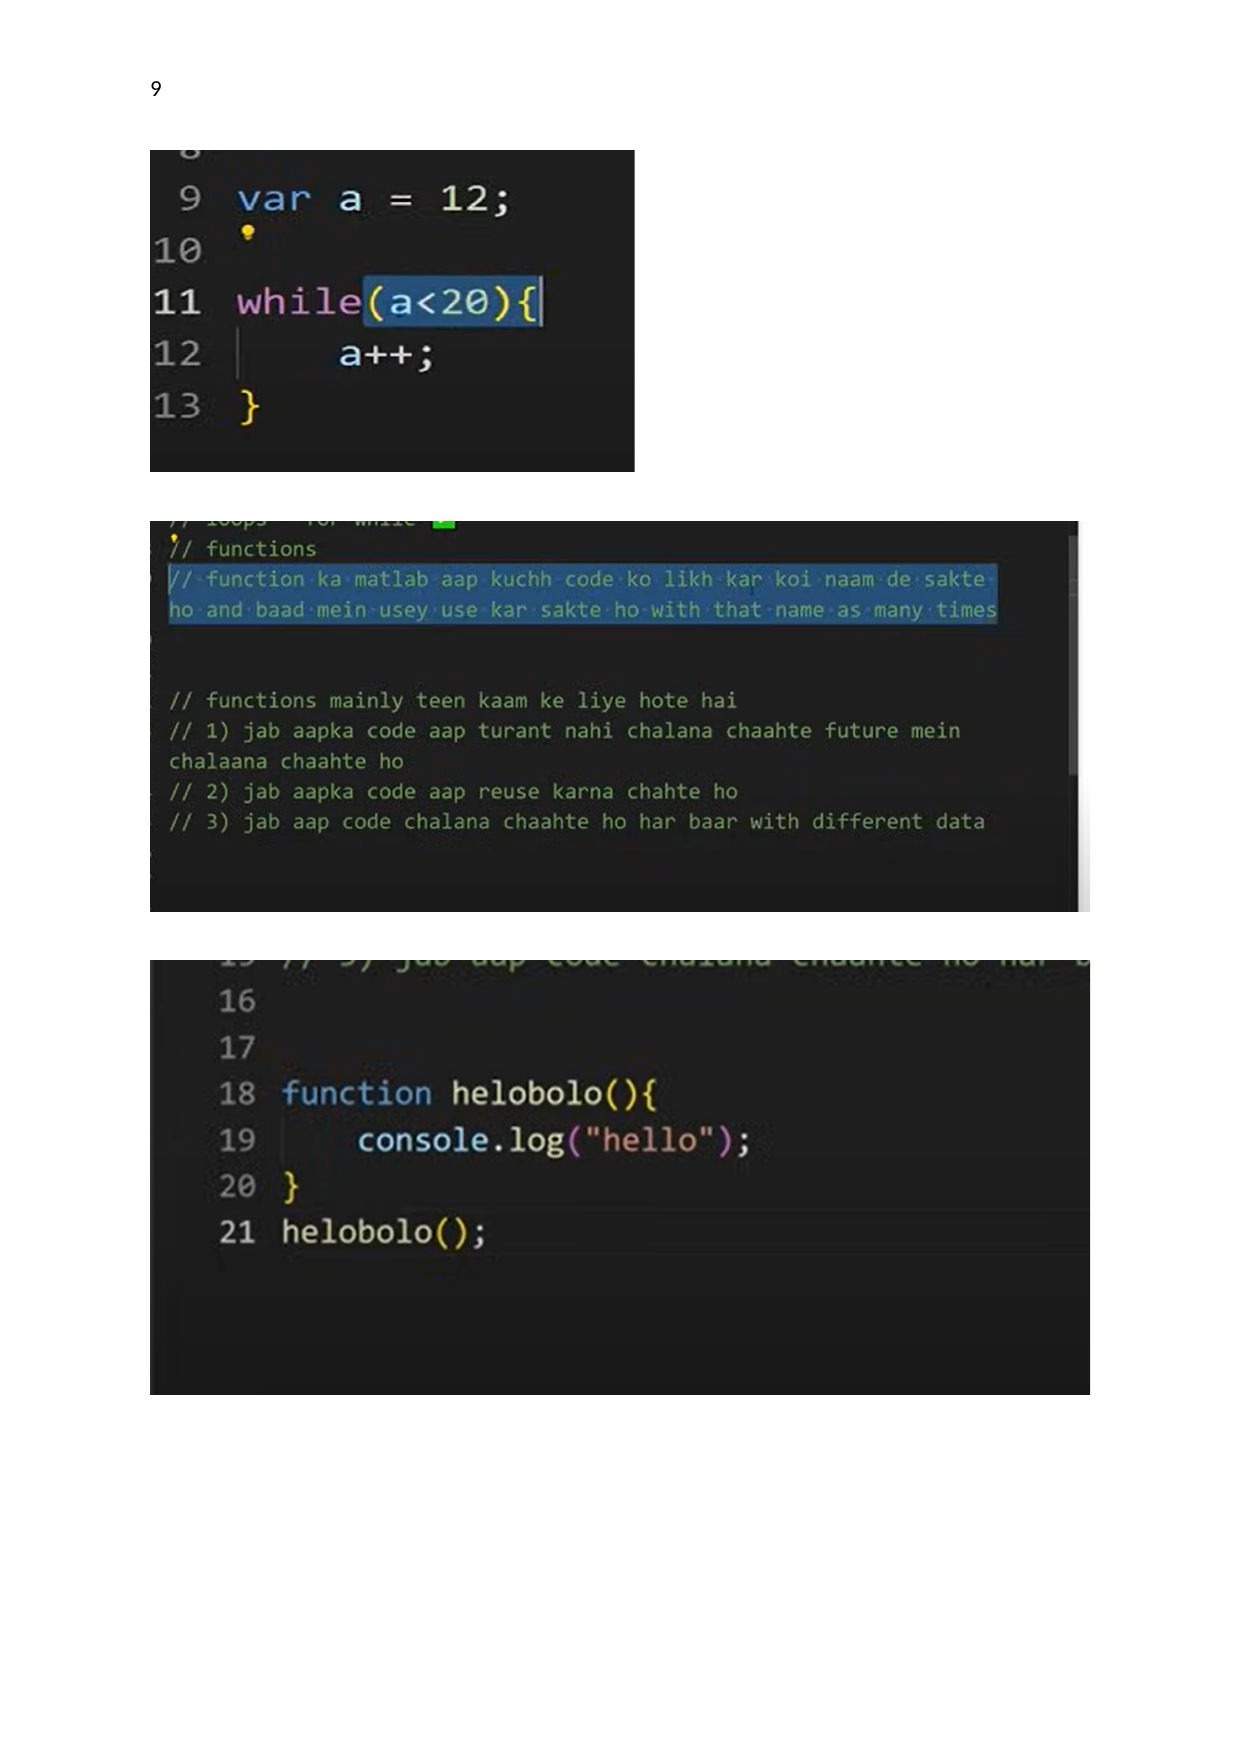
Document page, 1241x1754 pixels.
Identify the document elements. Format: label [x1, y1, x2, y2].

picture [150, 150, 635, 472]
picture [150, 521, 1091, 912]
picture [150, 960, 1091, 1395]
